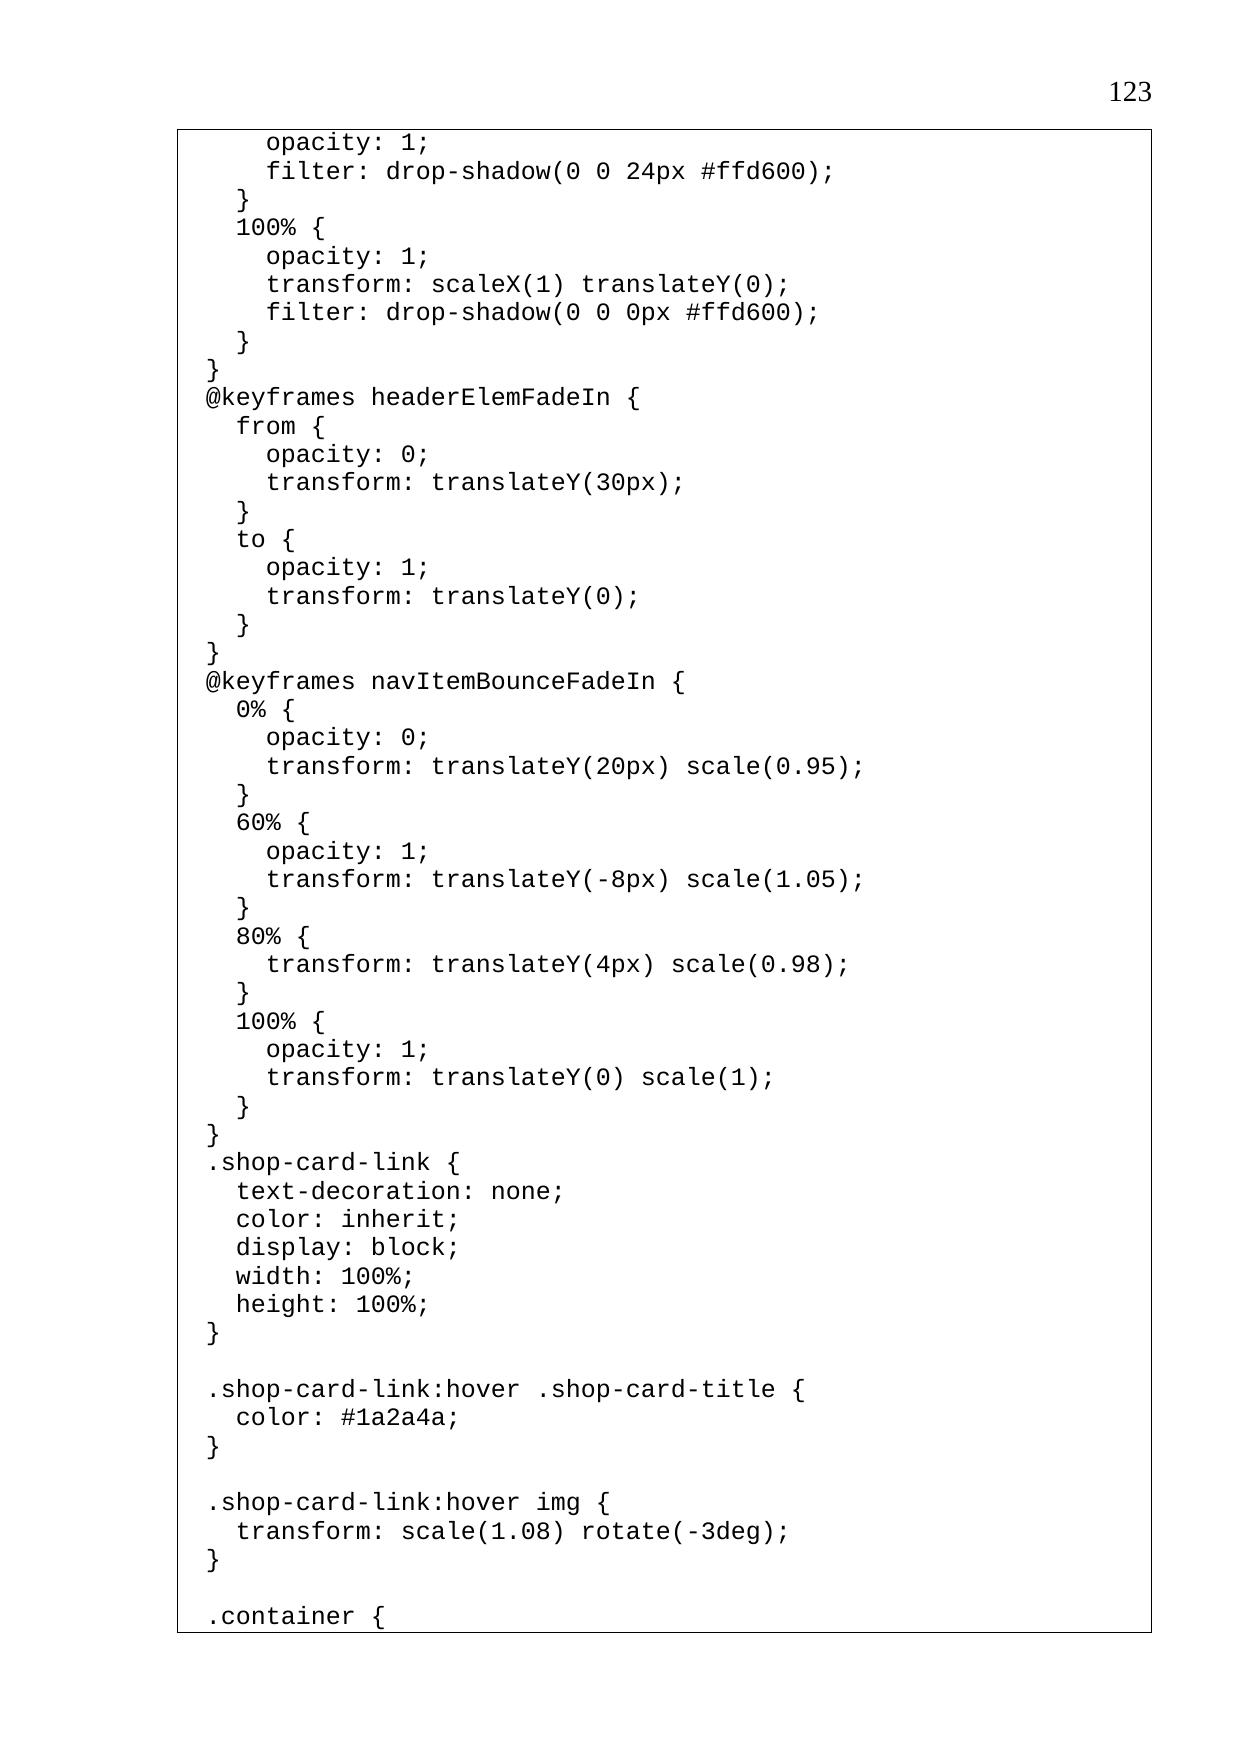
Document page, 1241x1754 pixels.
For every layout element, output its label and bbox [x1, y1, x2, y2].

table_header [178, 130, 1151, 1632]
